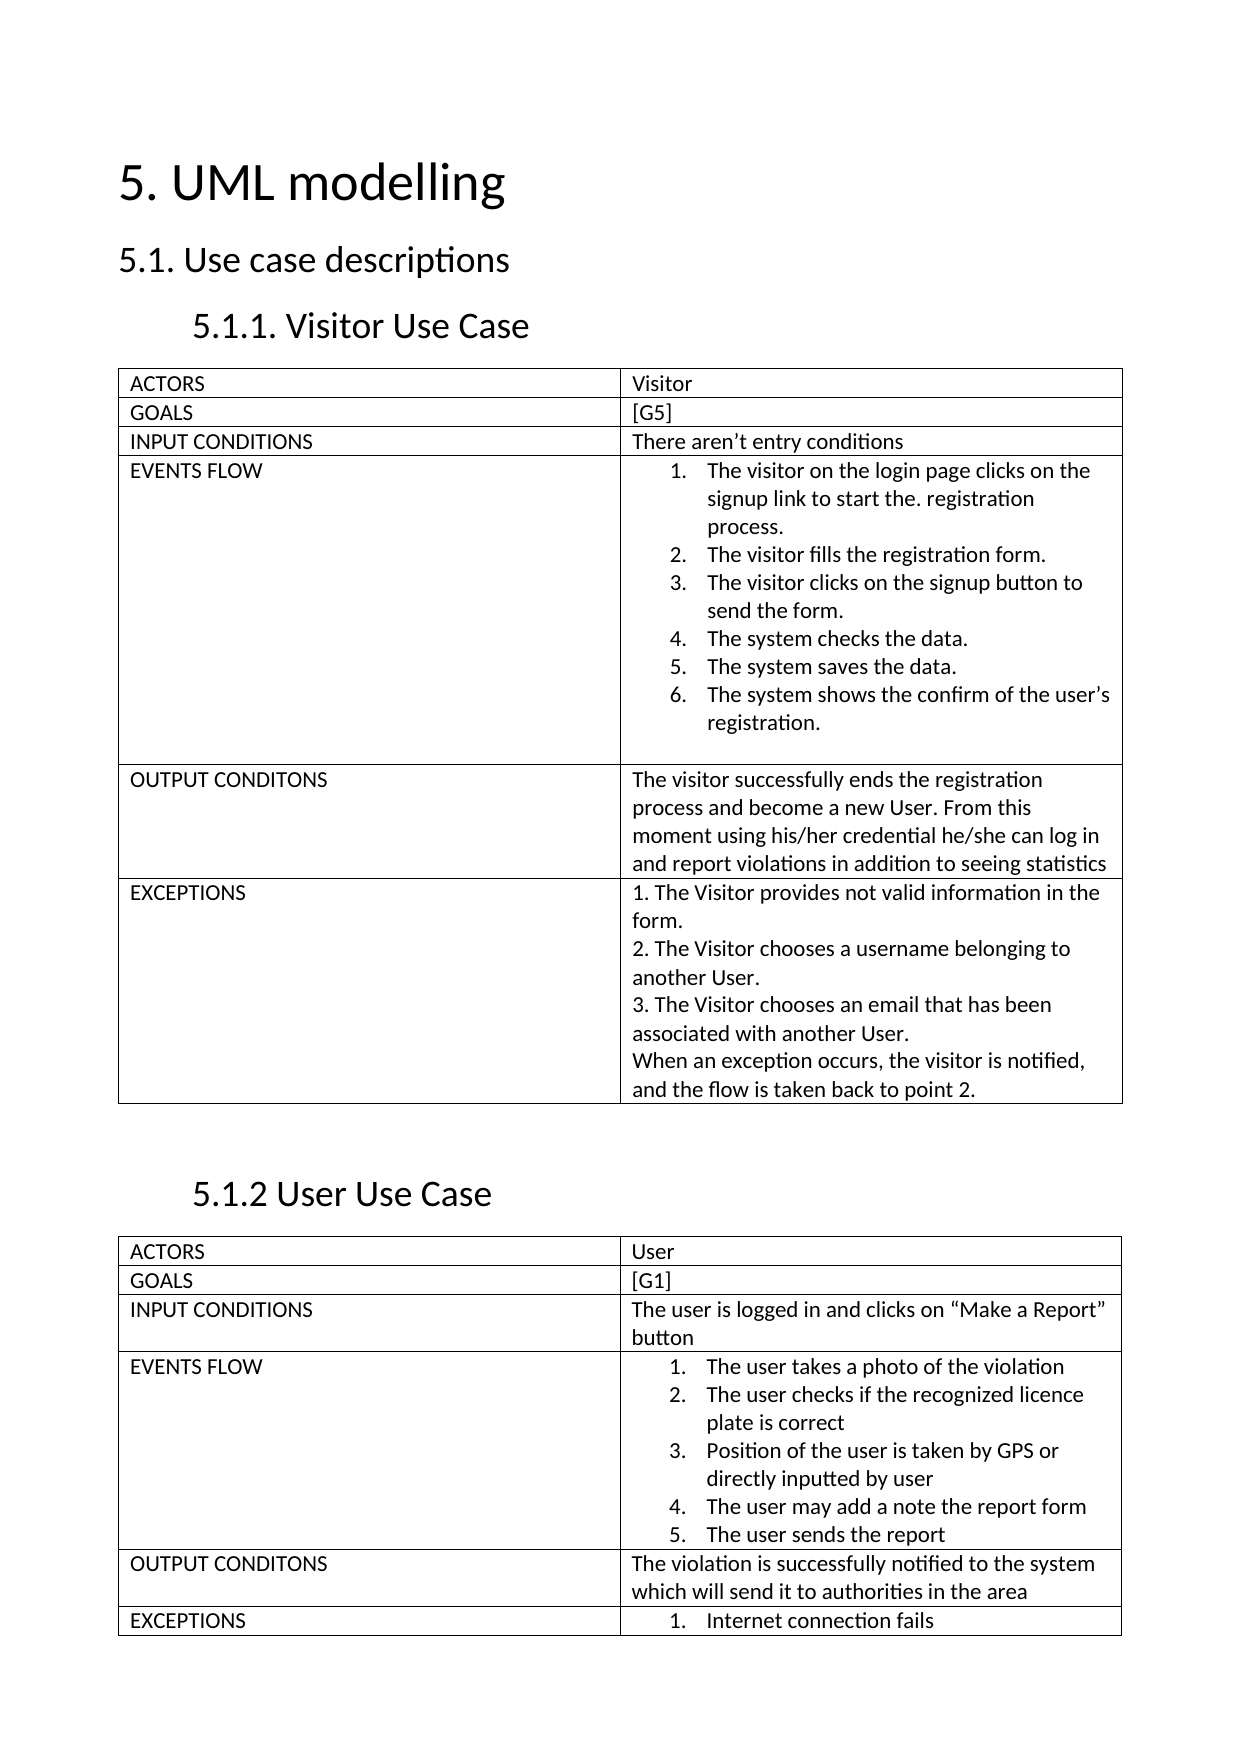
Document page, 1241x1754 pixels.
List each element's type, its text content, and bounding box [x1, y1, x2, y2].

table_cell OUTPUT CONDITONS [119, 1550, 620, 1606]
table_header ACTORS [119, 1237, 620, 1265]
table_cell The visitor on the login page clicks on the signup link to start the. registration process. The visitor fills the registration form. The visitor clicks on the signup button to send the form. The system checks the data. The system saves the data. The system shows the confirm of the user’s registration. [621, 456, 1122, 764]
table_cell [G5] [621, 398, 1122, 426]
table_cell GOALS [119, 1266, 620, 1294]
table_cell INPUT CONDITIONS [119, 1295, 620, 1351]
table_header Visitor [621, 369, 1122, 397]
table_cell [G1] [621, 1266, 1121, 1294]
text 5.1.2 User Use Case [118, 1170, 1122, 1216]
table_cell EXCEPTIONS [119, 879, 620, 1103]
text 5. UML modelling [118, 148, 1122, 214]
text 5.1.1. Visitor Use Case [118, 302, 1122, 348]
table_header ACTORS [119, 369, 620, 397]
table_cell OUTPUT CONDITONS [119, 765, 620, 877]
table_cell The violation is successfully notified to the system which will send it to authorities in the area [621, 1550, 1121, 1606]
table_cell The user is logged in and clicks on “Make a Report” button [621, 1295, 1121, 1351]
table_cell 1. The Visitor provides not valid information in the form. 2. The Visitor chooses a username belonging to another User. 3. The Visitor chooses an email that has been associated with another User. When an exception occurs, the visitor is notified, and the flow is taken back to point 2. [621, 879, 1122, 1103]
table_cell GOALS [119, 398, 620, 426]
table_cell The visitor successfully ends the registration process and become a new User. From this moment using his/her credential he/she can log in and report violations in addition to seeing statistics [621, 765, 1122, 877]
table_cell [621, 1607, 1121, 1634]
text 5.1. Use case descriptions [118, 236, 1122, 281]
table_header User [621, 1237, 1121, 1265]
table_cell INPUT CONDITIONS [119, 427, 620, 455]
table_cell The user takes a photo of the violation The user checks if the recognized licence plate is correct Position of the user is taken by GPS or directly inputted by user The user may add a note the report form The user sends the report [621, 1352, 1121, 1548]
table_cell EVENTS FLOW [119, 1352, 620, 1548]
table_cell There aren’t entry conditions [621, 427, 1122, 455]
table_cell EXCEPTIONS [119, 1607, 620, 1634]
table_cell EVENTS FLOW [119, 456, 620, 764]
